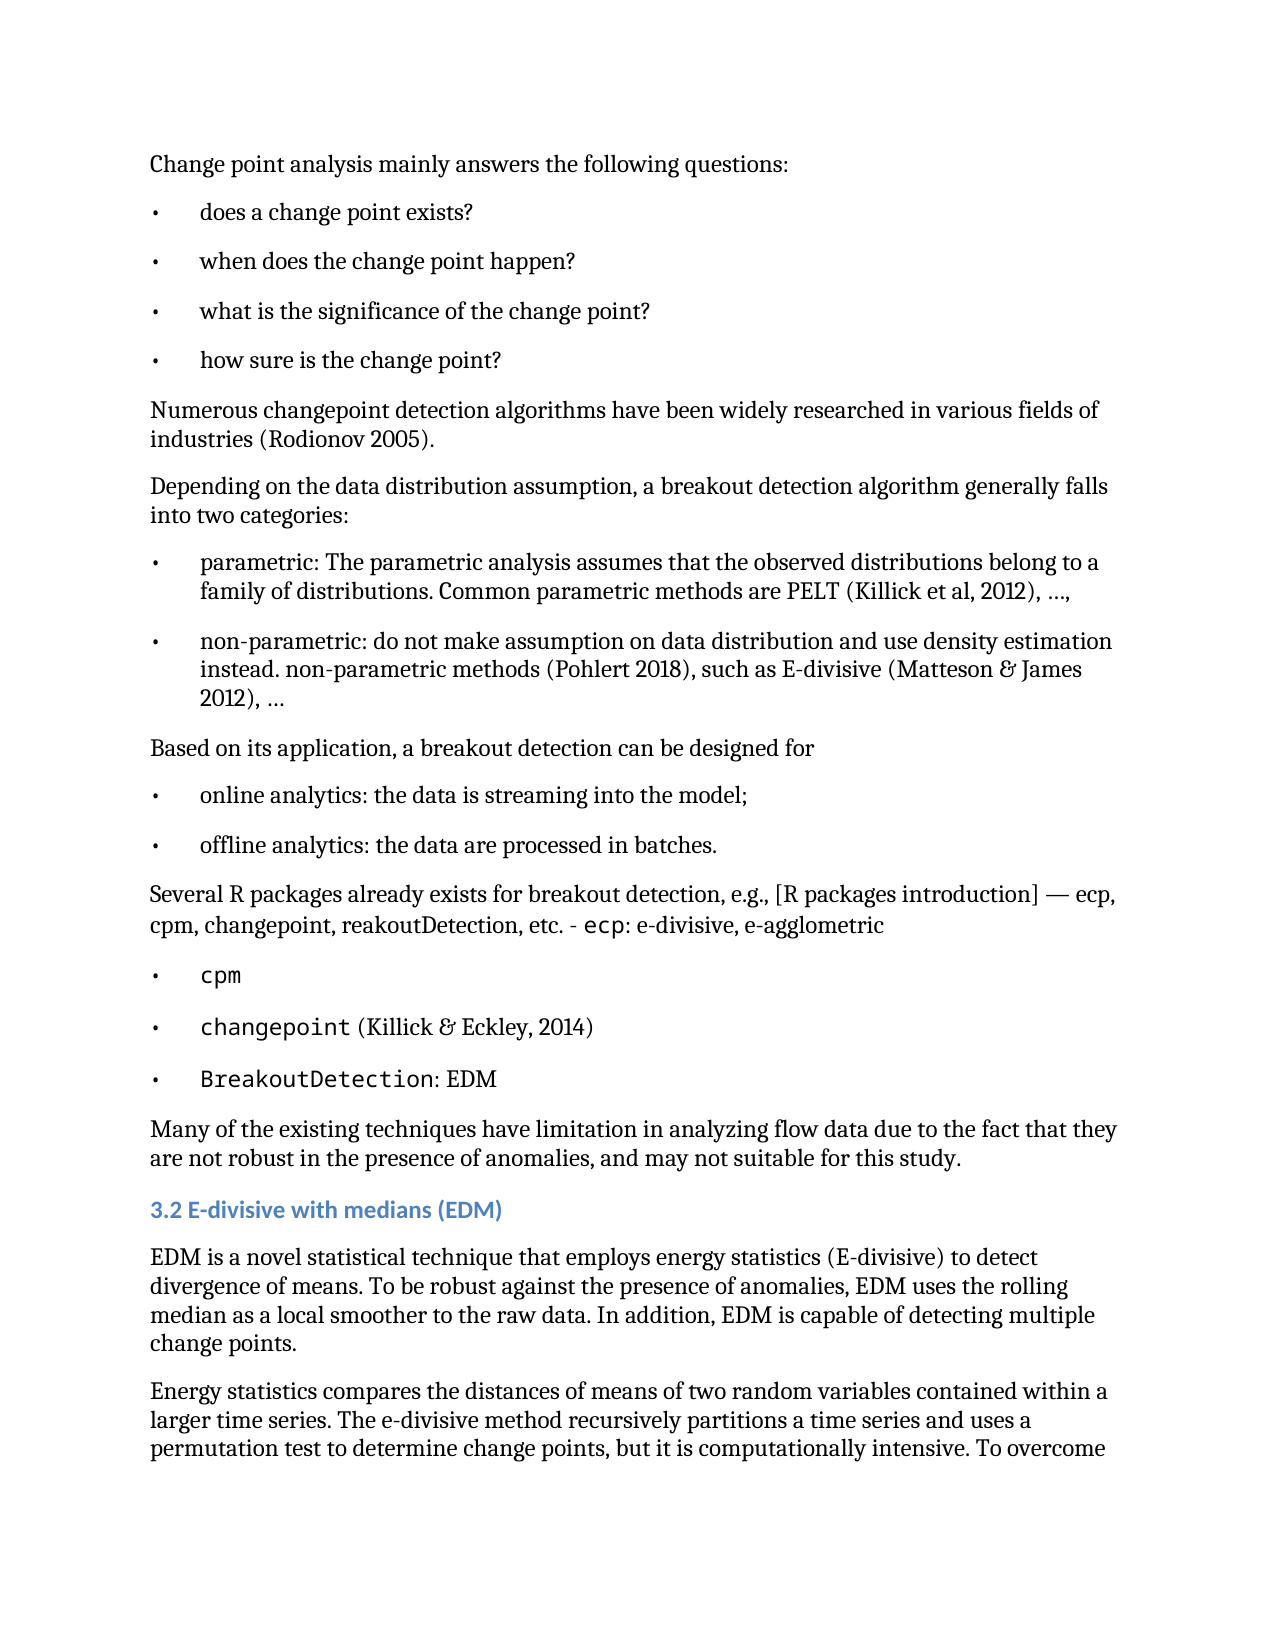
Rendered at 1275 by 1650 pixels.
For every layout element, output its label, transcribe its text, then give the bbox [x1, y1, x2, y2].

text Based on its application, a breakout detection can be designed for [150, 734, 1125, 762]
text Numerous changepoint detection algorithms have been widely researched in various fields of industries (Rodionov 2005). [150, 396, 1125, 453]
list what is the significance of the change point? [150, 297, 1125, 325]
list cpm [150, 959, 1125, 990]
list parametric: The parametric analysis assumes that the observed distributions belong to a family of distributions. Common parametric methods are PELT (Killick et al, 2012), …, [150, 548, 1125, 606]
list changepoint (Killick & Eckley, 2014) [150, 1011, 1125, 1042]
list BreakoutDetection: EDM [150, 1063, 1125, 1094]
list does a change point exists? [150, 197, 1125, 226]
text Change point analysis mainly answers the following questions: [150, 150, 1125, 179]
text Depending on the data distribution assumption, a breakout detection algorithm generally falls into two categories: [150, 472, 1125, 529]
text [150, 1377, 1125, 1463]
text EDM is a novel statistical technique that employs energy statistics (E-divisive) to detect divergence of means. To be robust against the presence of anomalies, EDM uses the rolling median as a local smoother to the raw data. In addition, EDM is capable of detecting multiple change points. [150, 1243, 1125, 1358]
text Several R packages already exists for breakout detection, e.g., [R packages introduction] — ecp, cpm, changepoint, reakoutDetection, etc. - ecp: e-divisive, e-agglometric [150, 880, 1125, 940]
list offline analytics: the data are processed in batches. [150, 831, 1125, 859]
subtitle 3.2 E-divisive with medians (EDM) [150, 1194, 1125, 1224]
text Many of the existing techniques have limitation in analyzing flow data due to the fact that they are not robust in the presence of anomalies, and may not suitable for this study. [150, 1115, 1125, 1173]
list non-parametric: do not make assumption on data distribution and use density estimation instead. non-parametric methods (Pohlert 2018), such as E-divisive (Matteson & James 2012), … [150, 627, 1125, 713]
list when does the change point happen? [150, 247, 1125, 276]
list online analytics: the data is streaming into the model; [150, 781, 1125, 810]
list how sure is the change point? [150, 346, 1125, 375]
